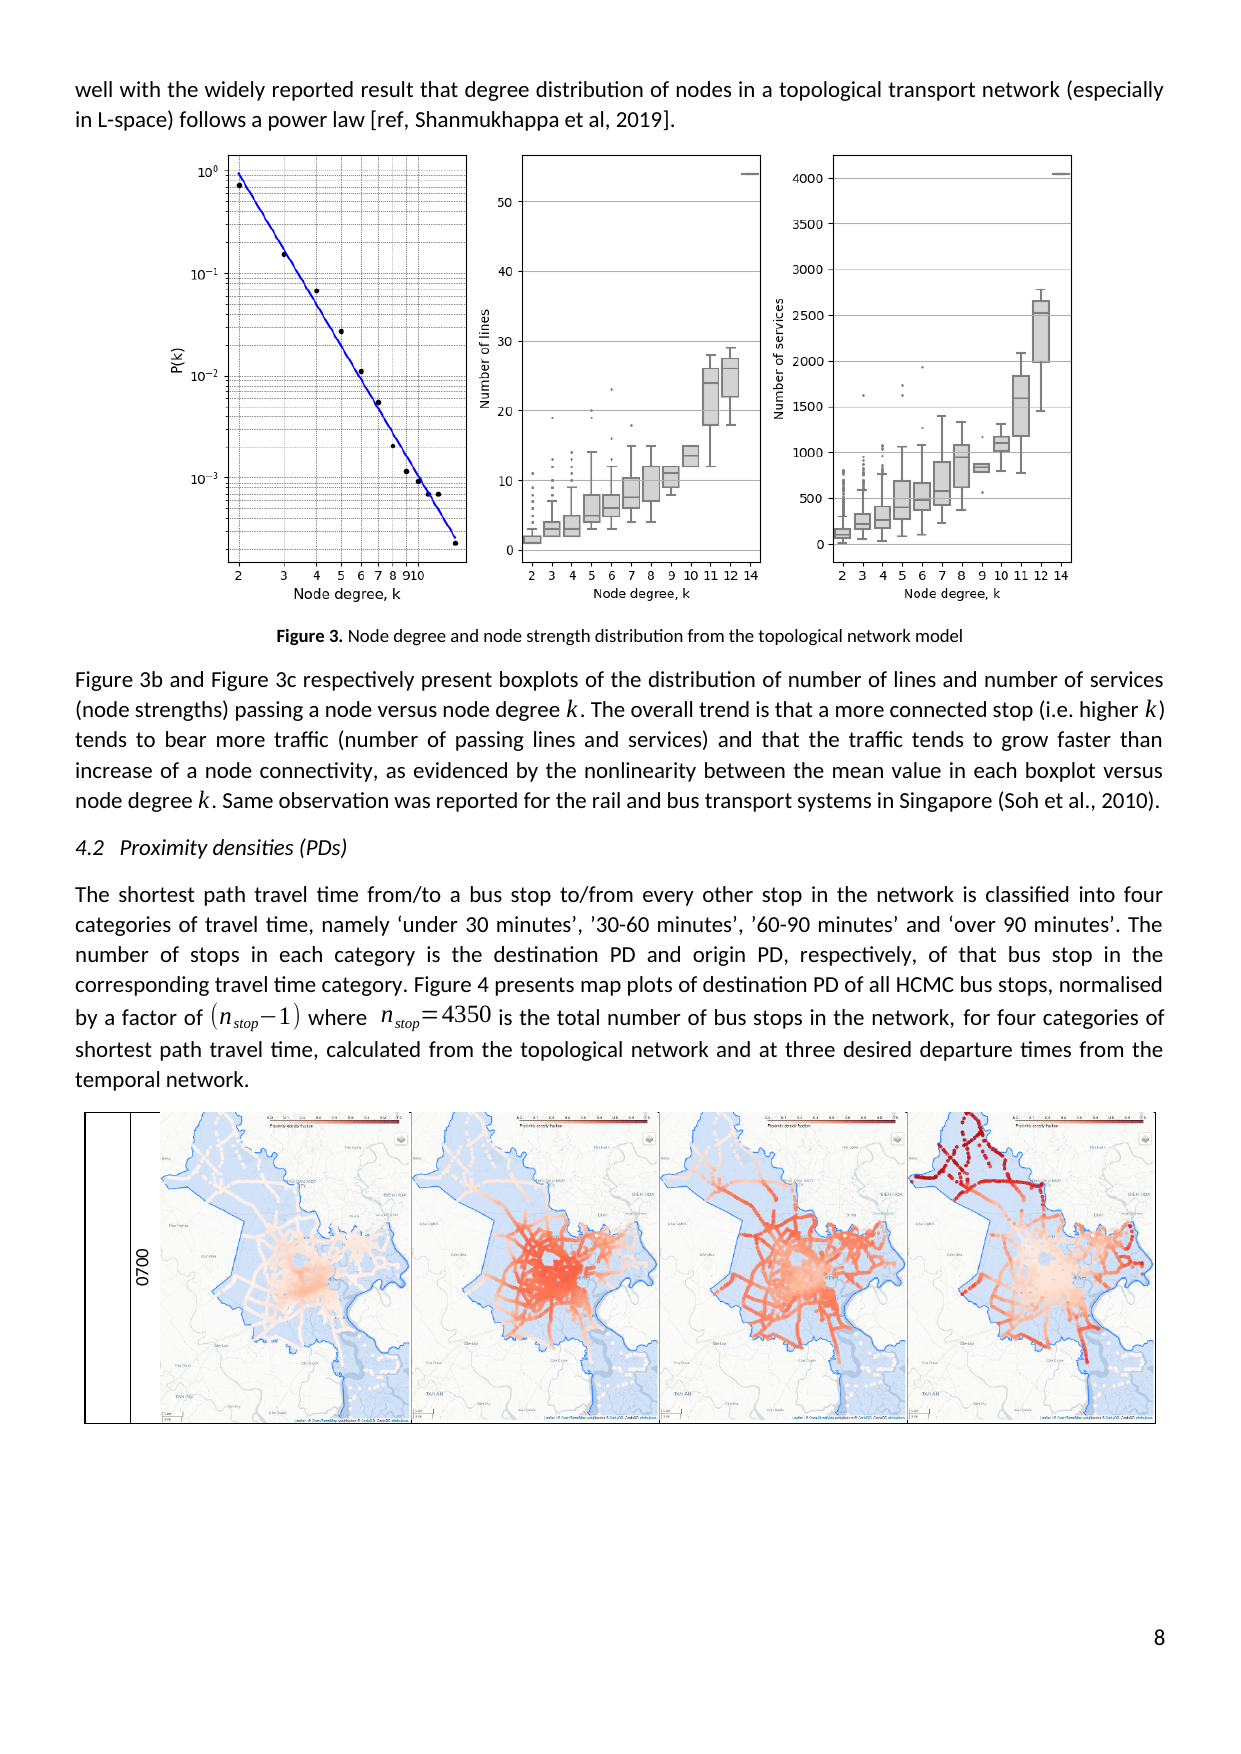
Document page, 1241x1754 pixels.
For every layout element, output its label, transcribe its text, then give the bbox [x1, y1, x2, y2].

picture [659, 1112, 906, 1420]
picture [411, 1112, 658, 1420]
picture [166, 152, 1074, 605]
text Figure 3. Node degree and node strength distribution from the topological network model [75, 624, 1165, 647]
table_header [86, 1113, 130, 1423]
picture [160, 1112, 410, 1423]
picture [907, 1112, 1154, 1420]
table_header 0700 [131, 1113, 160, 1423]
table_header [908, 1113, 1155, 1423]
list Proximity densities (PDs) [75, 833, 1165, 861]
text The shortest path travel time from/to a bus stop to/from every other stop in the network is classified into four categories of travel time, namely ‘under 30 minutes’, ’30-60 minutes’, ’60-90 minutes’ and ‘over 90 minutes’. The number of stops in each category is the destination PD and origin PD, respectively, of that bus stop in the corresponding travel time category. Figure 4 presents map plots of destination PD of all HCMC bus stops, normalised by a factor of where is the total number of bus stops in the network, for four categories of shortest path travel time, calculated from the topological network and at three desired departure times from the temporal network. [75, 880, 1165, 1093]
table_header [412, 1113, 659, 1423]
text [75, 75, 1165, 133]
table_header [660, 1113, 907, 1423]
text Figure 3b and Figure 3c respectively present boxplots of the distribution of number of lines and number of services (node strengths) passing a node versus node degree . The overall trend is that a more connected stop (i.e. higher ) tends to bear more traffic (number of passing lines and services) and that the traffic tends to grow faster than increase of a node connectivity, as evidenced by the nonlinearity between the mean value in each boxplot versus node degree . Same observation was reported for the rail and bus transport systems in Singapore (Soh et al., 2010). [75, 665, 1165, 814]
